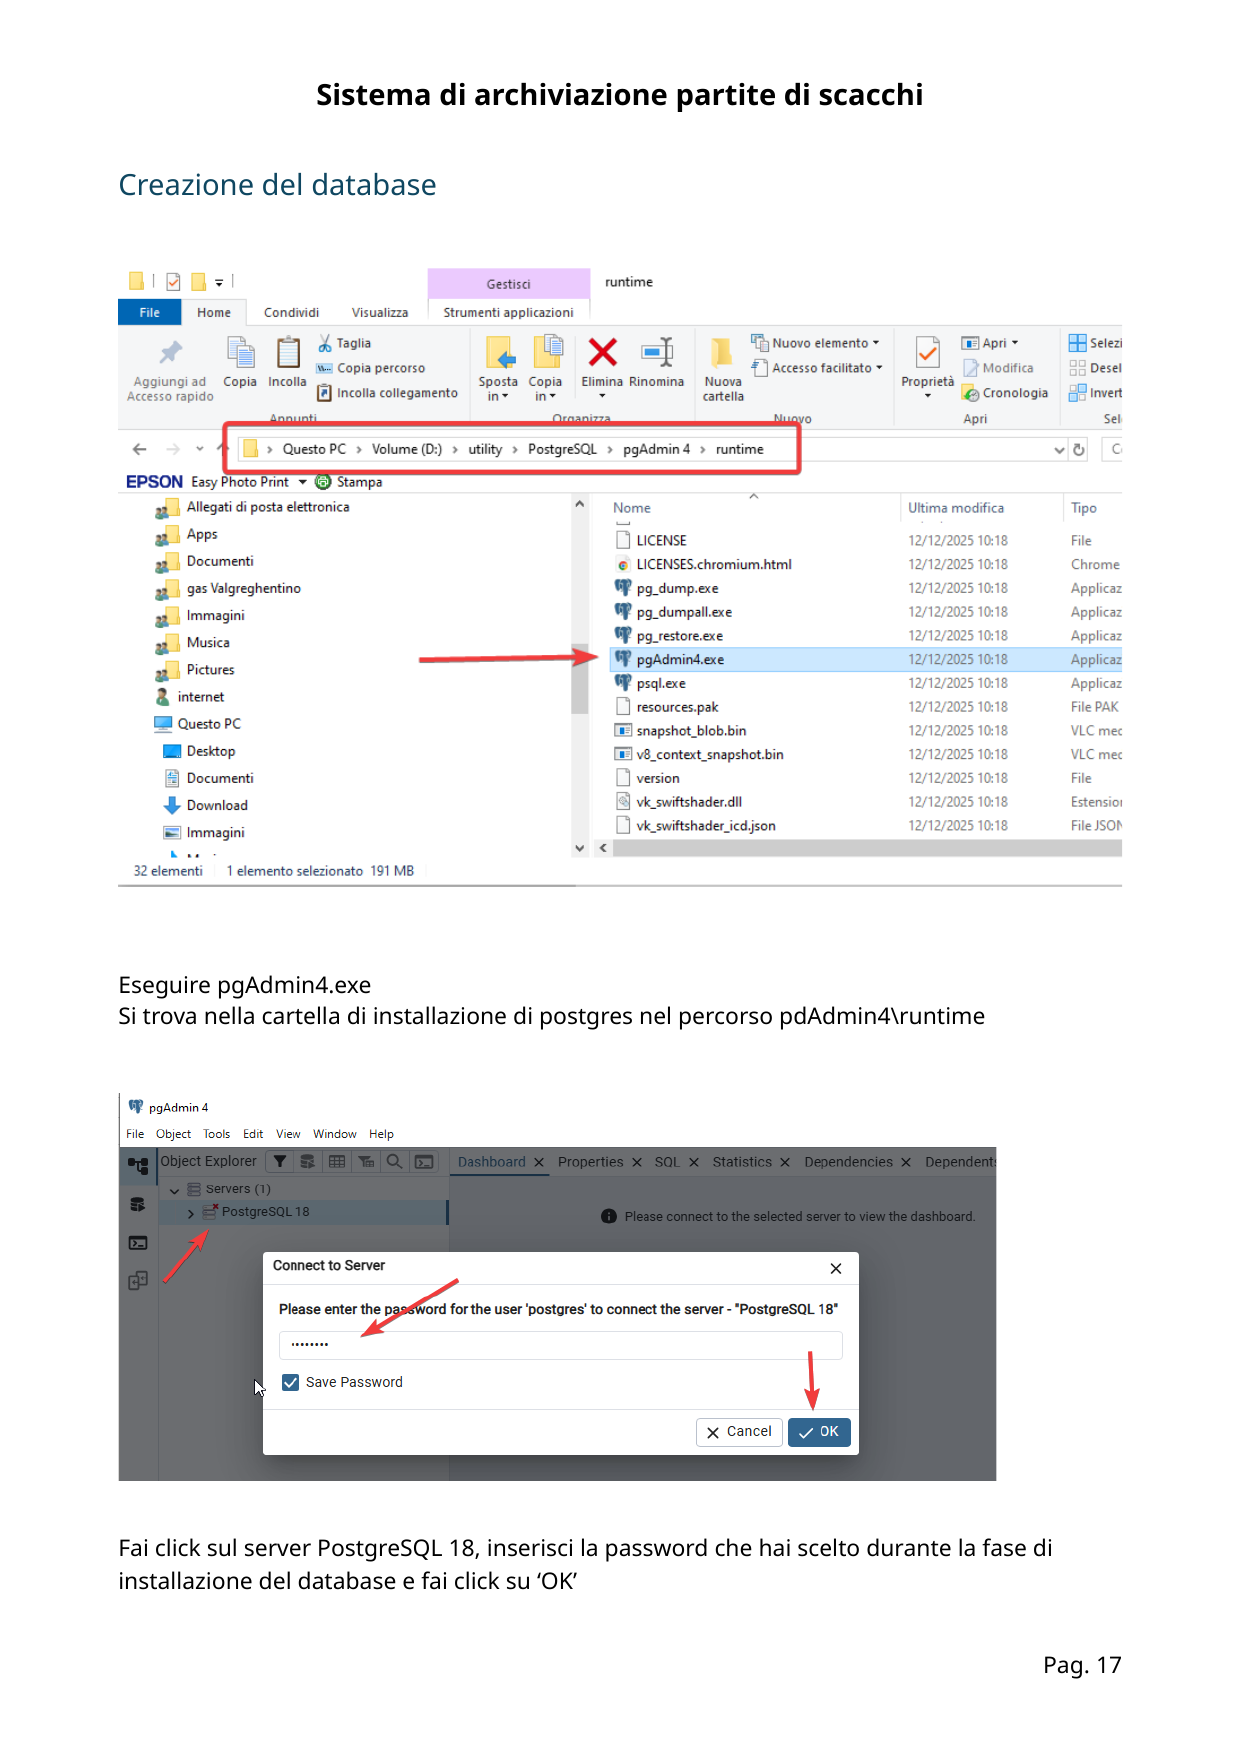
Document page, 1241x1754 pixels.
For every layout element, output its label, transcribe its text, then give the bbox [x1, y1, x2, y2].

text Eseguire pgAdmin4.exe Si trova nella cartella di installazione di postgres nel percorso pdAdmin4\runtime [118, 968, 1122, 1031]
text Fai click sul server PostgreSQL 18, inserisci la password che hai scelto durante la fase di installazione del database e fai click su ‘OK’ [118, 1531, 1122, 1596]
picture [118, 265, 1123, 887]
subtitle Creazione del database [118, 164, 1122, 204]
picture [118, 1093, 997, 1481]
